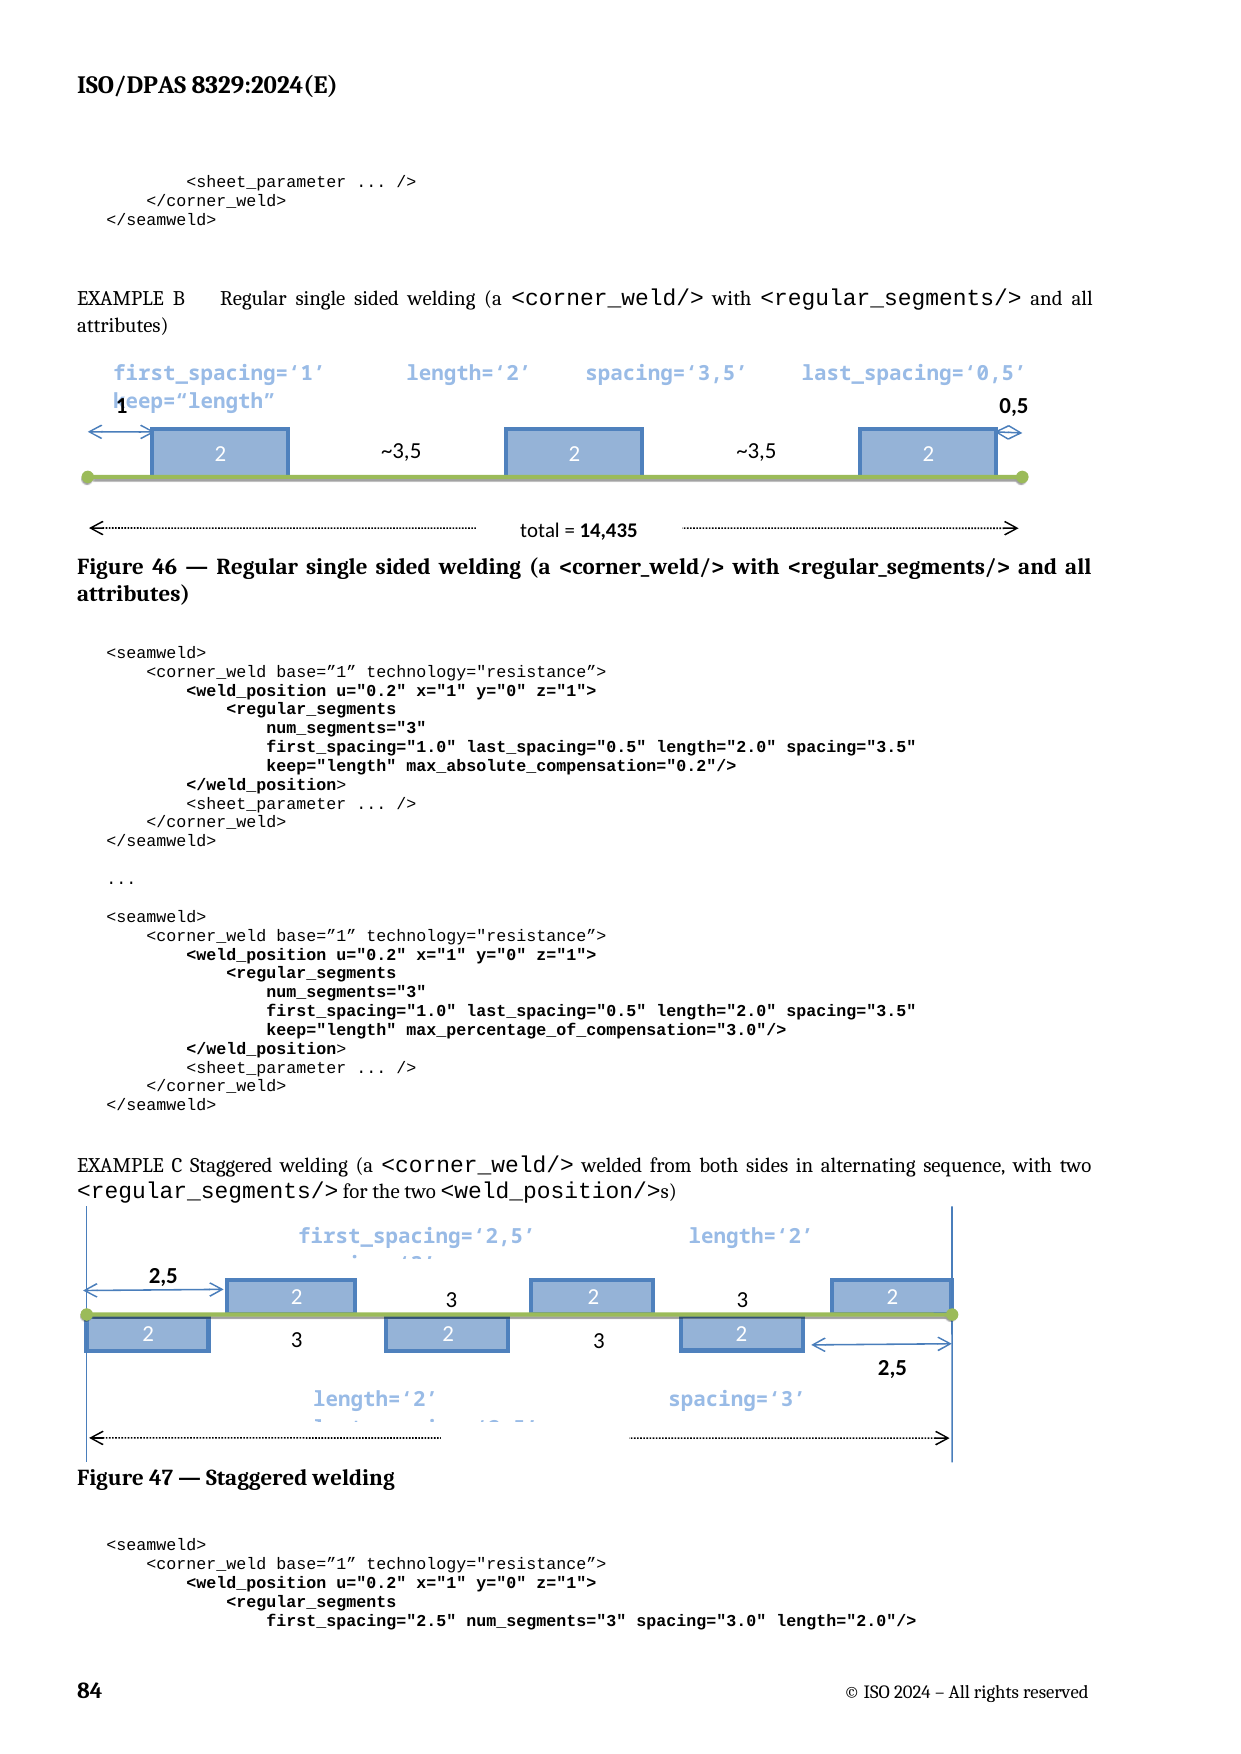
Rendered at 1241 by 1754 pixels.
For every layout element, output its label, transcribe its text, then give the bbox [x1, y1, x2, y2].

text <sheet_parameter ... /> [94, 795, 1075, 814]
text </seamweld> [94, 212, 1075, 230]
text </weld_position> [94, 776, 1075, 795]
text first_spacing="1.0" last_spacing="0.5" length="2.0" spacing="3.5" [94, 1003, 1075, 1021]
text <corner_weld base=”1” technology="resistance”> [94, 927, 1075, 946]
text </corner_weld> [94, 193, 1075, 212]
text <regular_segments [94, 965, 1075, 984]
text <corner_weld base=”1” technology="resistance”> [94, 663, 1075, 682]
text first_spacing="2.5" num_segments="3" spacing="3.0" length="2.0"/> [94, 1612, 1075, 1631]
text </seamweld> [94, 1097, 1075, 1116]
text Figure 47 — Staggered welding [77, 1464, 1092, 1491]
text </weld_position> [94, 1040, 1075, 1059]
text <weld_position u="0.2" x="1" y="0" z="1"> [94, 946, 1075, 965]
text <regular_segments [94, 701, 1075, 720]
text <weld_position u="0.2" x="1" y="0" z="1"> [94, 1574, 1075, 1593]
text <seamweld> [94, 644, 1075, 663]
text Figure 46 — Regular single sided welding (a <corner_weld/> with <regular_segments/> and all attributes) [77, 554, 1092, 607]
text keep="length" max_percentage_of_compensation="3.0"/> [94, 1021, 1075, 1040]
text </seamweld> [94, 833, 1075, 852]
text </corner_weld> [94, 814, 1075, 833]
text <corner_weld base=”1” technology="resistance”> [94, 1556, 1075, 1574]
text <sheet_parameter ... /> [94, 174, 1075, 193]
text <weld_position u="0.2" x="1" y="0" z="1"> [94, 682, 1075, 701]
text first_spacing="1.0" last_spacing="0.5" length="2.0" spacing="3.5" [94, 739, 1075, 757]
text <sheet_parameter ... /> [94, 1059, 1075, 1078]
text num_segments="3" [94, 984, 1075, 1003]
text <regular_segments [94, 1593, 1075, 1612]
text </corner_weld> [94, 1078, 1075, 1097]
text num_segments="3" [94, 720, 1075, 739]
text <seamweld> [94, 908, 1075, 927]
text EXAMPLE B Regular single sided welding (a <corner_weld/> with <regular_segments/> and all attributes) [77, 287, 1092, 338]
text keep="length" max_absolute_compensation="0.2"/> [94, 757, 1075, 776]
text ... [94, 871, 1075, 889]
text EXAMPLE C Staggered welding (a <corner_weld/> welded from both sides in alternating sequence, with two <regular_segments/> for the two <weld_position/>s) [77, 1153, 1092, 1205]
text <seamweld> [94, 1537, 1075, 1556]
